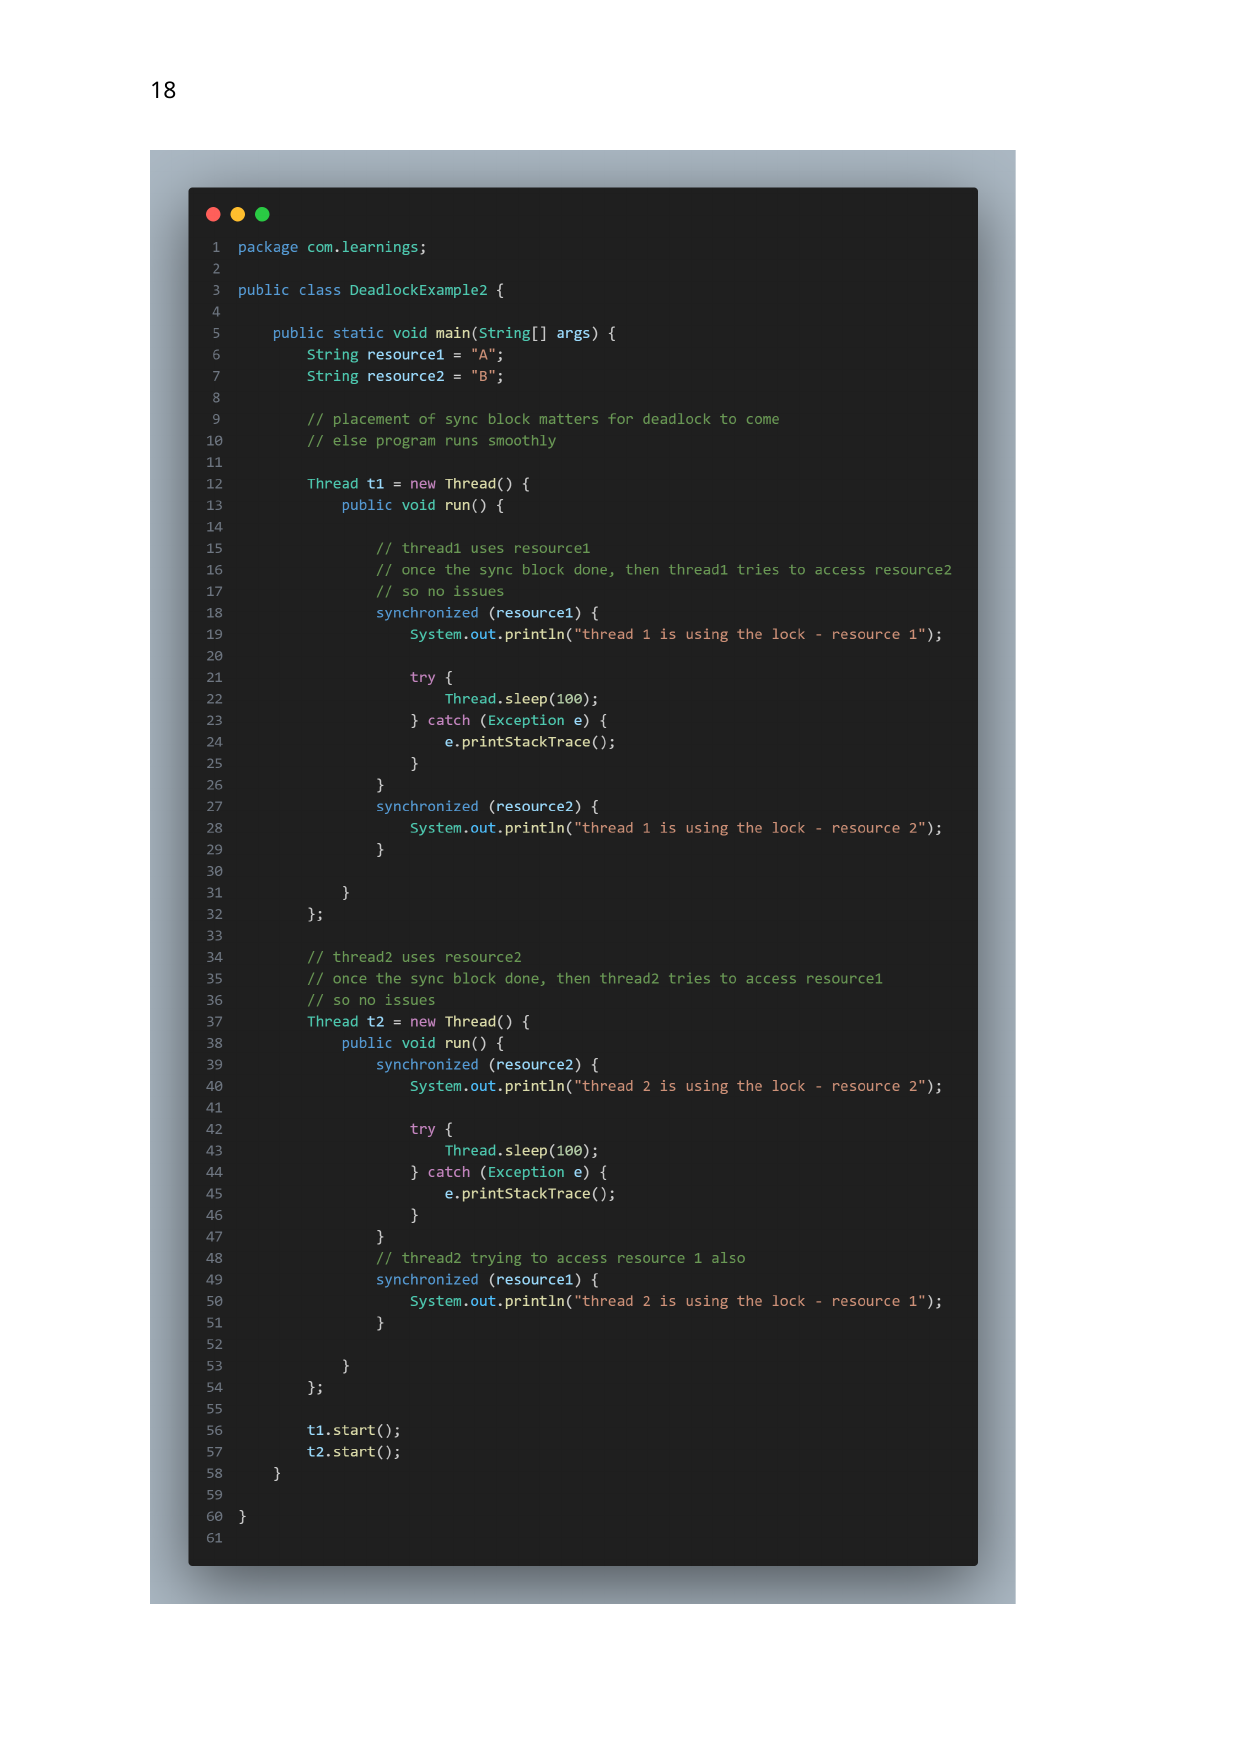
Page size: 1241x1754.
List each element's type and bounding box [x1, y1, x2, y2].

picture [150, 150, 1016, 1604]
